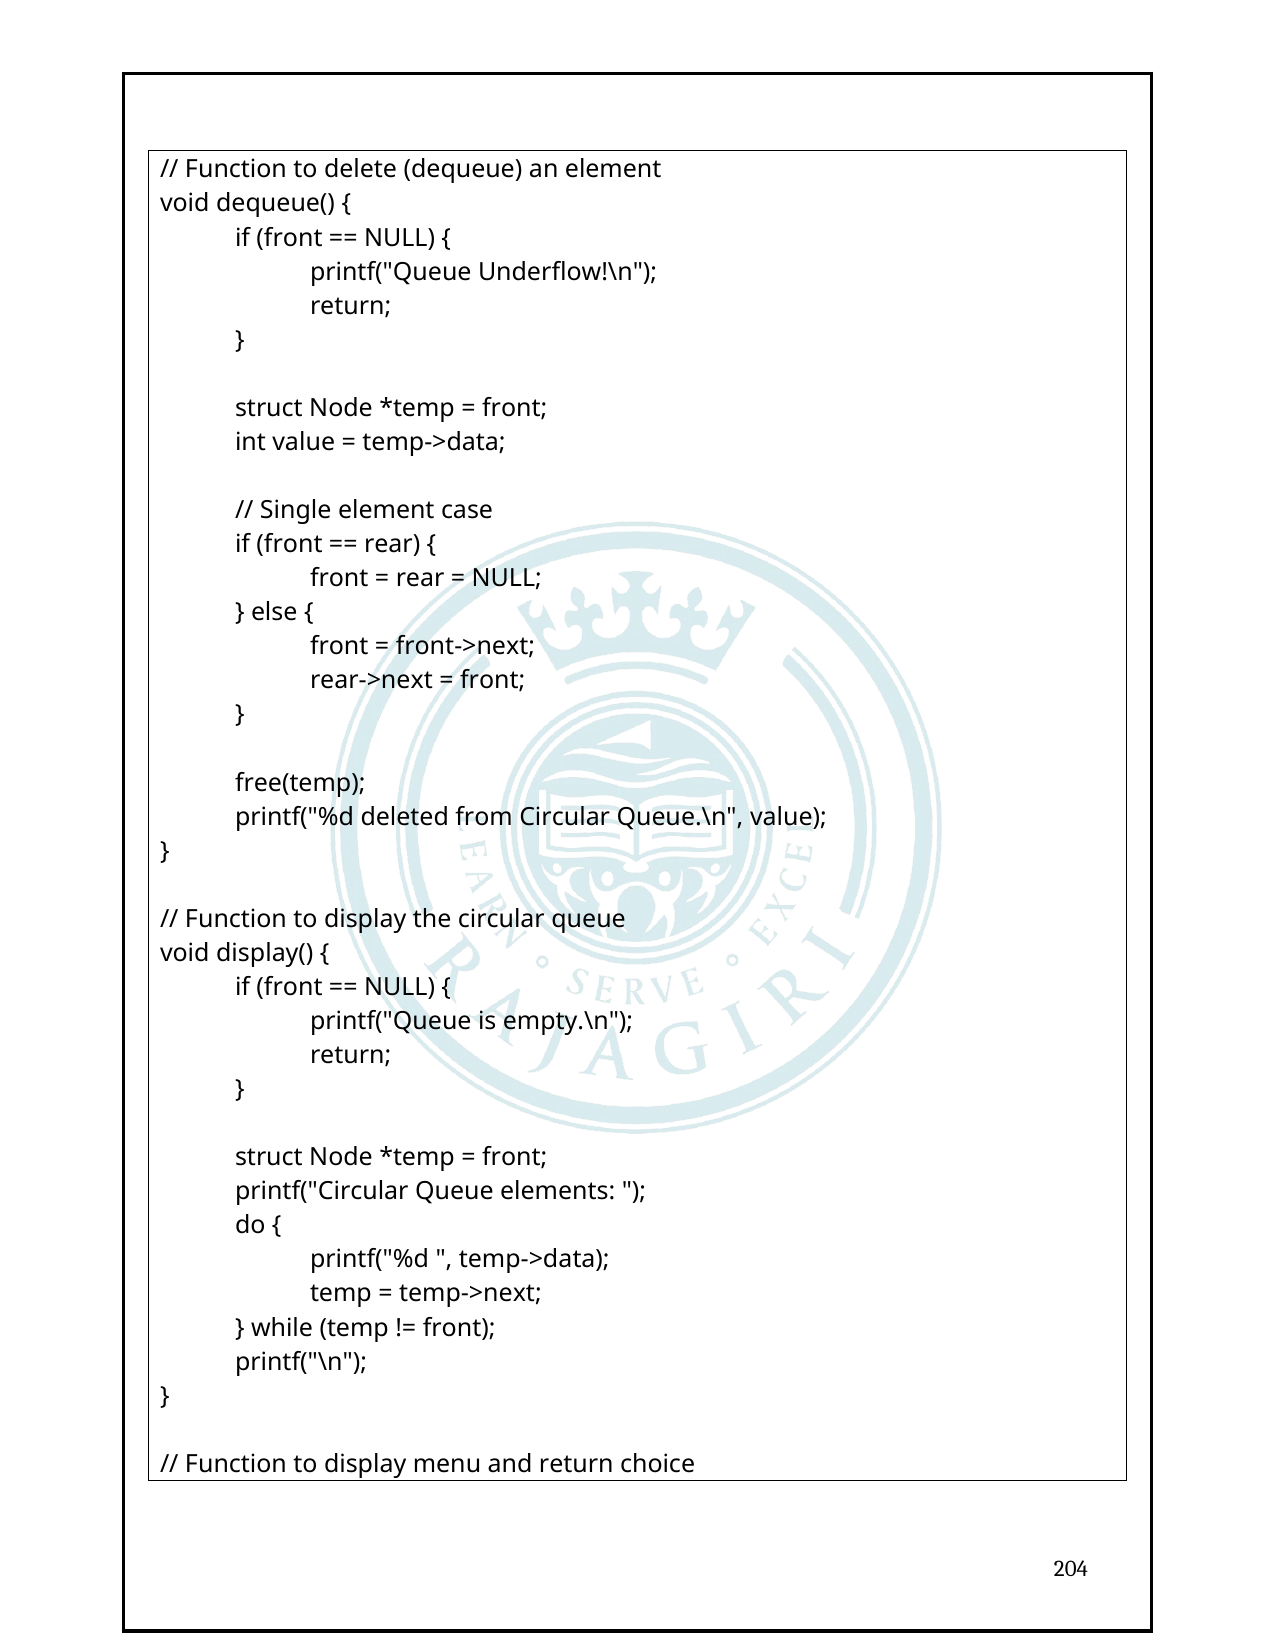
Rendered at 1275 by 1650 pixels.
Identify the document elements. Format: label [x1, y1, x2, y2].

table_cell [149, 151, 1126, 1479]
